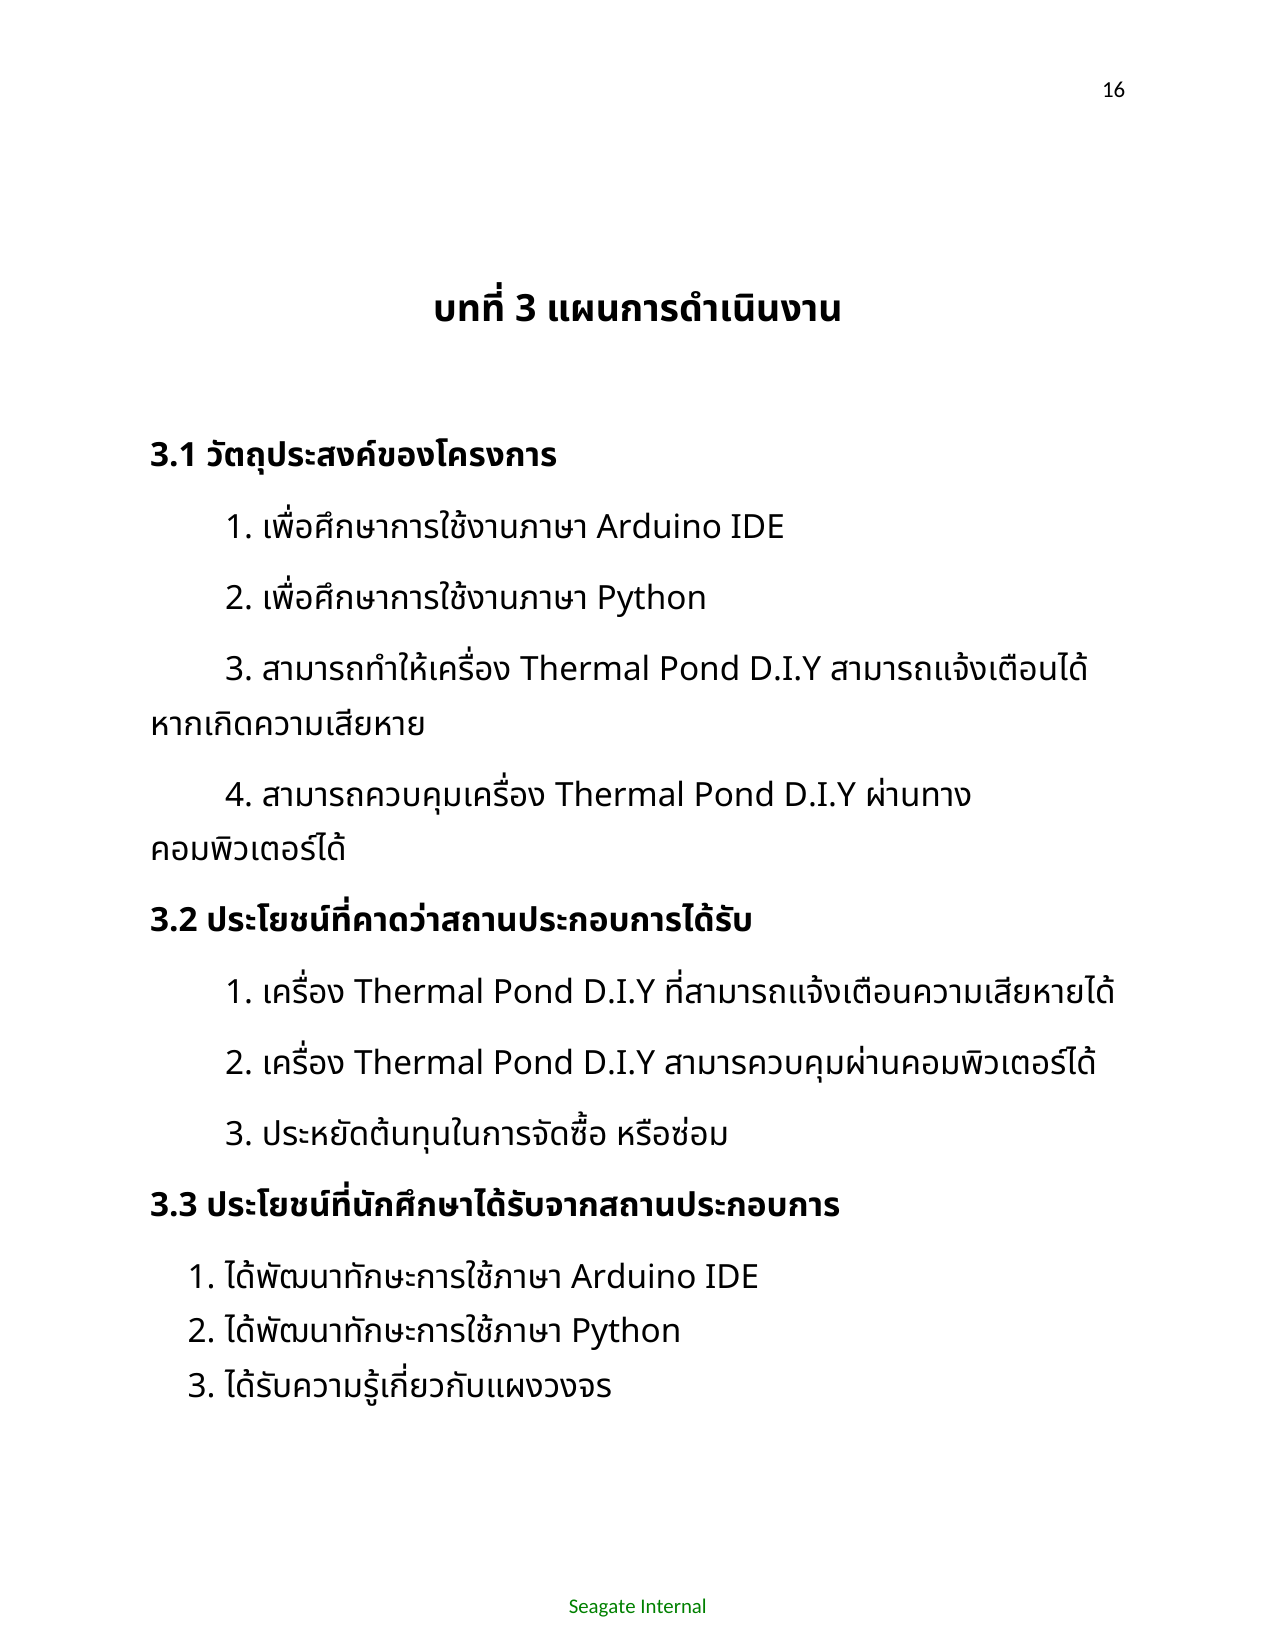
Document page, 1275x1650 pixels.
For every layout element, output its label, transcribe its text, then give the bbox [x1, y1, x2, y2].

text 1. เครื่อง Thermal Pond D.I.Y ที่สามารถแจ้งเตือนความเสียหายได้ [150, 967, 1125, 1018]
list ได้พัฒนาทักษะการใช้ภาษา Arduino IDE [187, 1252, 1125, 1303]
text 3.1 วัตถุประสงค์ของโครงการ [150, 431, 1125, 482]
text 3.2 ประโยชน์ที่คาดว่าสถานประกอบการได้รับ [150, 896, 1125, 947]
text 3.3 ประโยชน์ที่นักศึกษาได้รับจากสถานประกอบการ [150, 1181, 1125, 1232]
text บทที่ 3 แผนการดำเนินงาน [150, 281, 1125, 338]
text 2. เพื่อศึกษาการใช้งานภาษา Python [150, 574, 1125, 624]
list ได้พัฒนาทักษะการใช้ภาษา Python [187, 1307, 1125, 1358]
text 3. สามารถทำให้เครื่อง Thermal Pond D.I.Y สามารถแจ้งเตือนได้ หากเกิดความเสียหาย [150, 645, 1125, 750]
list ได้รับความรู้เกี่ยวกับแผงวงจร [187, 1362, 1125, 1412]
text 1. เพื่อศึกษาการใช้งานภาษา Arduino IDE [150, 502, 1125, 553]
text 4. สามารถควบคุมเครื่อง Thermal Pond D.I.Y ผ่านทางคอมพิวเตอร์ได้ [150, 771, 1125, 876]
text 2. เครื่อง Thermal Pond D.I.Y สามารควบคุมผ่านคอมพิวเตอร์ได้ [150, 1039, 1125, 1089]
text 3. ประหยัดต้นทุนในการจัดซื้อ หรือซ่อม [150, 1110, 1125, 1161]
